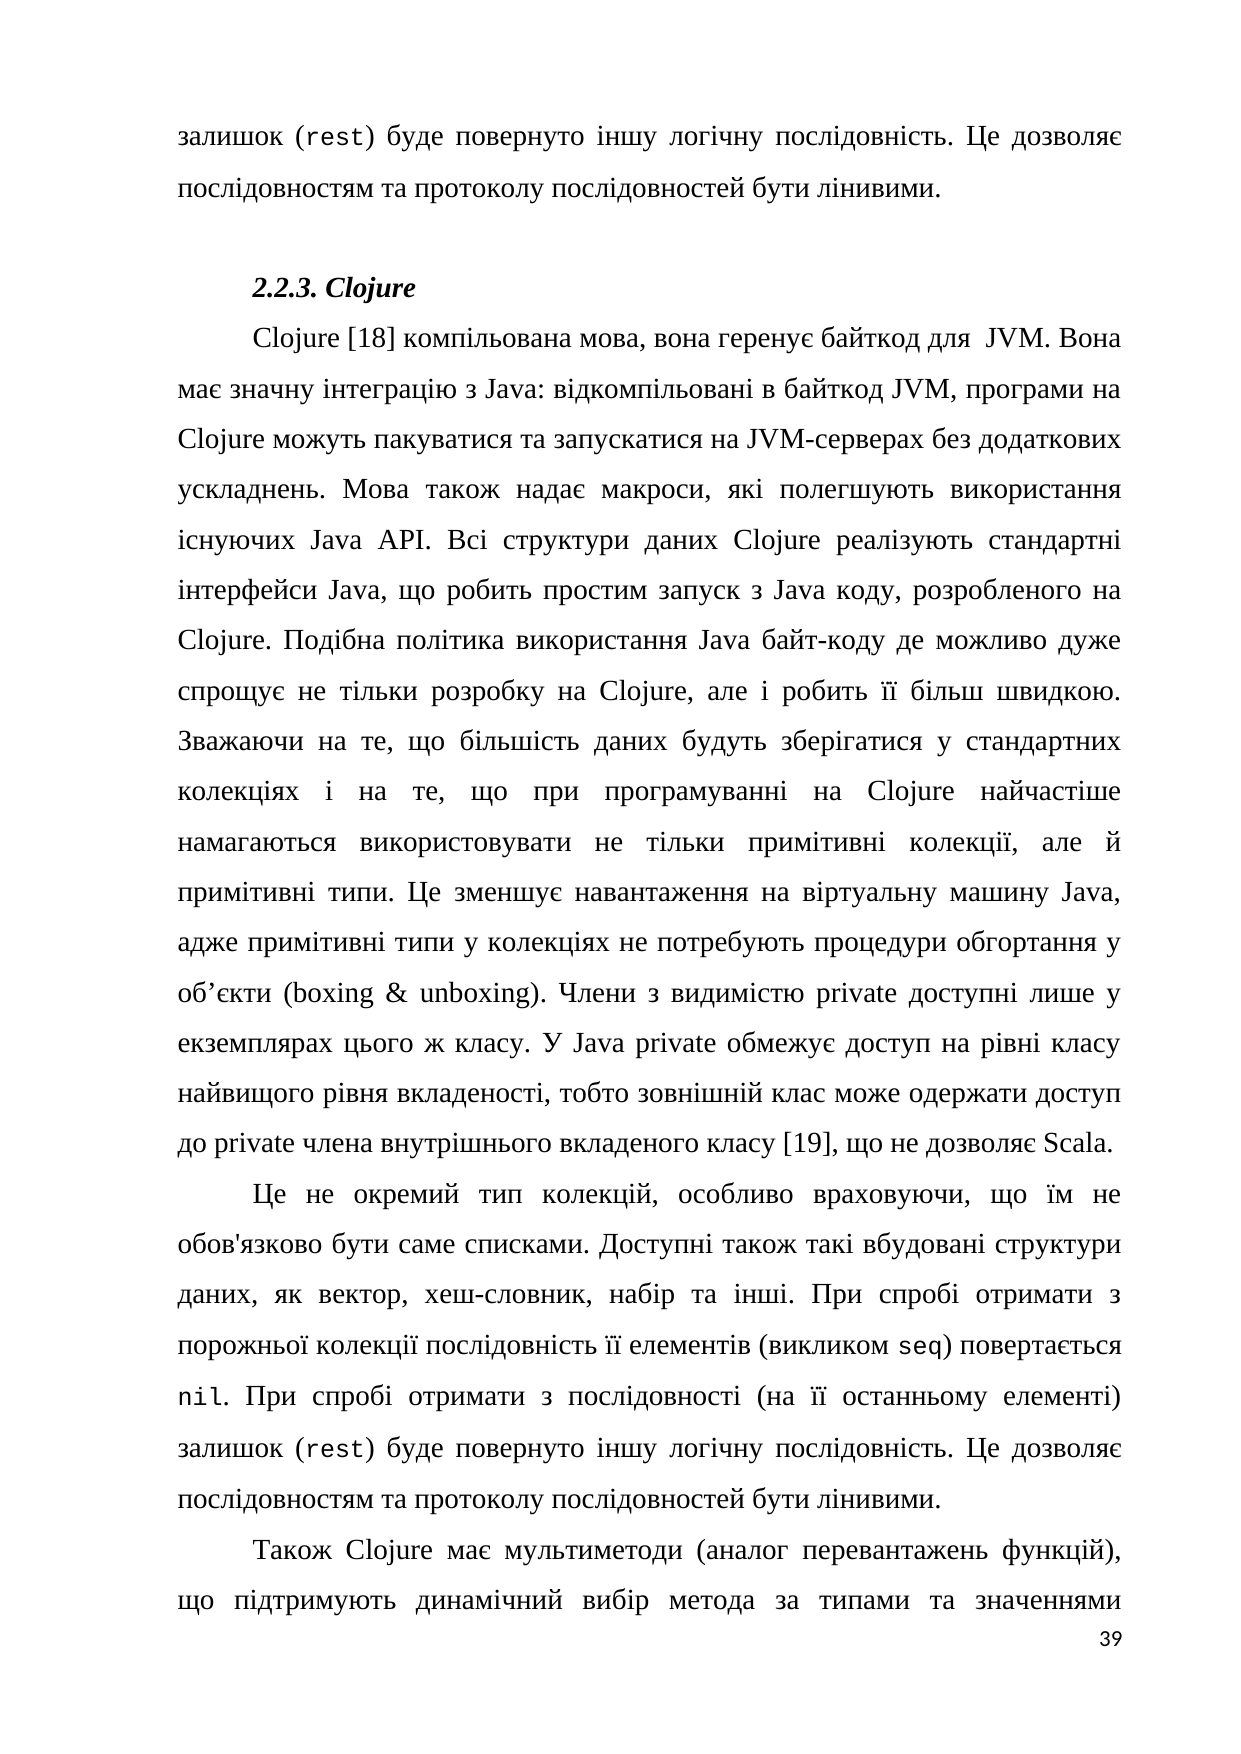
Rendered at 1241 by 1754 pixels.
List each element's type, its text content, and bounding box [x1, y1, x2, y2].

text Clojure [18] компільована мова, вона геренує байткод для JVM. Вона має значну інтеграцію з Java: відкомпільовані в байткод JVM, програми на Clojure можуть пакуватися та запускатися на JVM-серверах без додаткових ускладнень. Мова також надає макроси, які полегшують використання існуючих Java API. Всі структури даних Clojure реалізують стандартні інтерфейси Java, що робить простим запуск з Java коду, розробленого на Clojure. Подібна політика використання Java байт-коду де можливо дуже спрощує не тільки розробку на Clojure, але і робить її більш швидкою. Зважаючи на те, що більшість даних будуть зберігатися у стандартних колекціях і на те, що при програмуванні на Clojure найчастіше намагаються використовувати не тільки примітивні колекції, але й примітивні типи. Це зменшує навантаження на віртуальну машину Java, адже примітивні типи у колекціях не потребують процедури обгортання у об’єкти (boxing & unboxing). Члени з видимістю private доступні лише у екземплярах цього ж класу. У Java private обмежує доступ на рівні класу найвищого рівня вкладеності, тобто зовнішній клас може одержати доступ до private члена внутрішнього вкладеного класу [19], що не дозволяє Scala. [177, 321, 1122, 1159]
text 2.2.3. Clojure [177, 270, 1122, 304]
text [177, 118, 1122, 203]
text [177, 1532, 1122, 1616]
